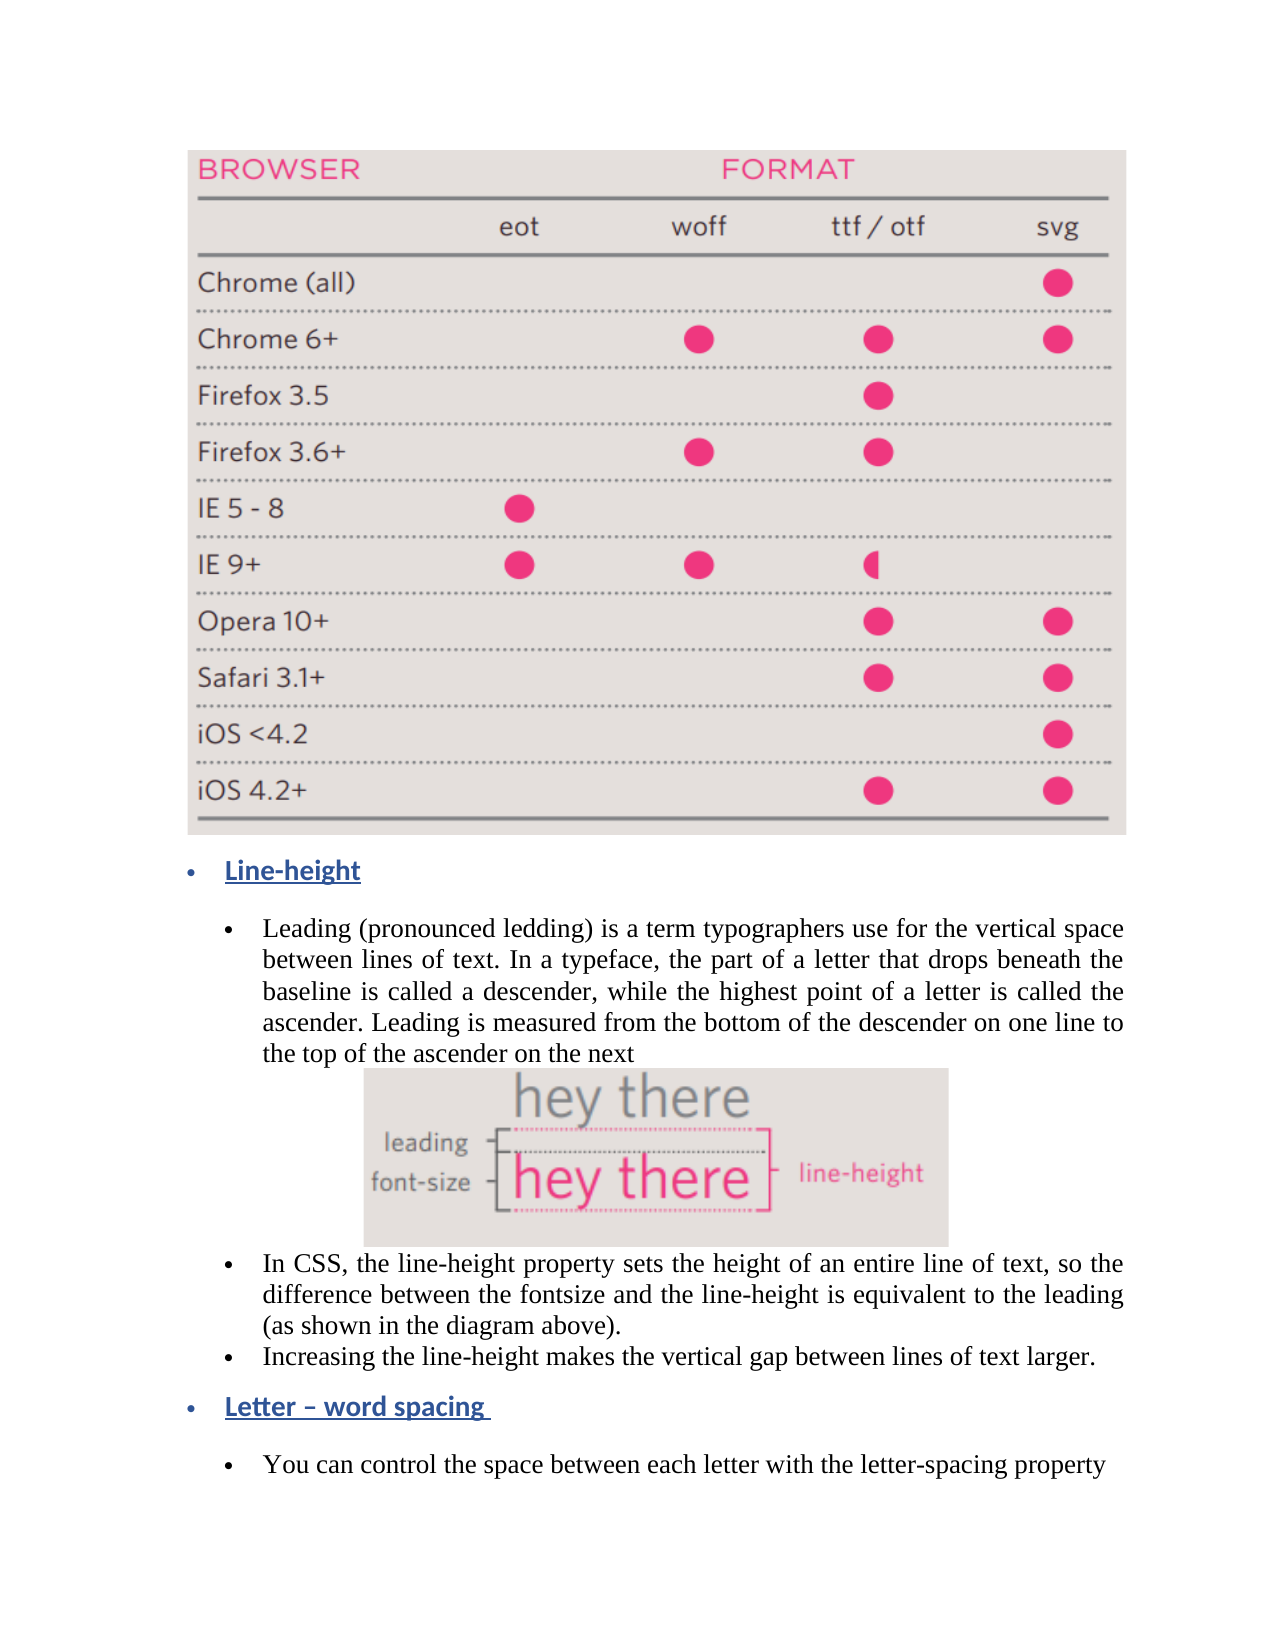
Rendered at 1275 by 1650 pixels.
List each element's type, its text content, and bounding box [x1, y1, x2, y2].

list In CSS, the line-height property sets the height of an entire line of text, so the difference between the fontsize and the line-height is equivalent to the leading (as shown in the diagram above). [225, 1247, 1125, 1340]
subtitle Line-height [187, 852, 1125, 887]
picture [187, 150, 1127, 835]
subtitle Letter – word spacing [187, 1388, 1125, 1424]
list You can control the space between each letter with the letter-spacing property [225, 1449, 1125, 1480]
picture [363, 1068, 949, 1247]
list Leading (pronounced ledding) is a term typographers use for the vertical space between lines of text. In a typeface, the part of a letter that drops beneath the baseline is called a descender, while the highest point of a letter is called the ascender. Leading is measured from the bottom of the descender on one line to the top of the ascender on the next [225, 912, 1125, 1068]
list Increasing the line-height makes the vertical gap between lines of text larger. [225, 1340, 1125, 1371]
